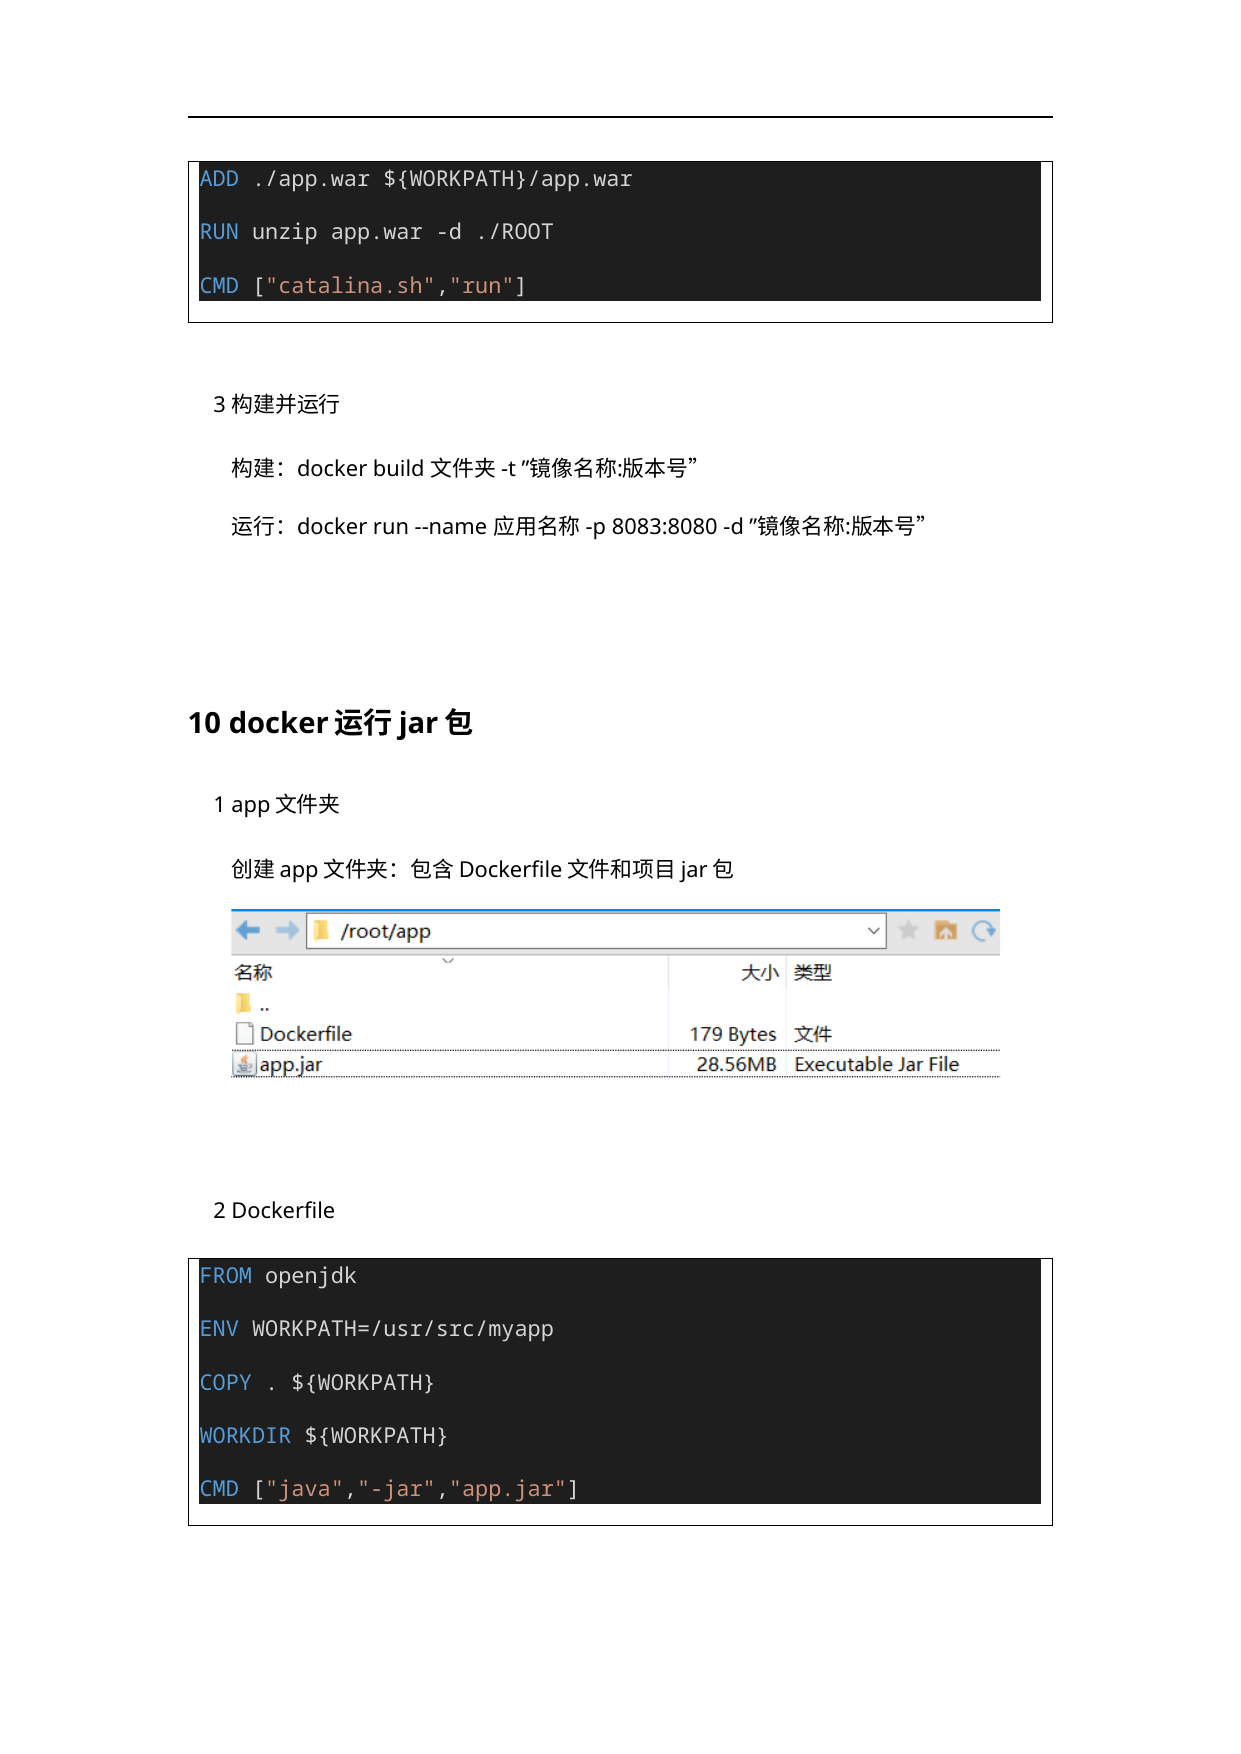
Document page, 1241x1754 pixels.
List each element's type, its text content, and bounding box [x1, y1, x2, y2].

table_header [189, 162, 1052, 322]
subtitle app文件夹 [187, 787, 1053, 819]
subtitle docker运行jar包 [187, 688, 1053, 753]
picture [231, 909, 1001, 1080]
subtitle 构建并运行 [187, 387, 1053, 419]
text 创建app文件夹：包含Dockerfile文件和项目jar包 [187, 851, 1053, 884]
table_header FROM openjdk ENV WORKPATH=/usr/src/myapp COPY . ${WORKPATH} WORKDIR ${WORKPATH} CMD ["java","-jar","app.jar"] [189, 1259, 1052, 1525]
subtitle Dockerfile [187, 1193, 1053, 1226]
text 构建：docker build 文件夹 -t ”镜像名称:版本号” [187, 451, 1053, 483]
text 运行：docker run --name 应用名称 -p 8083:8080 -d ”镜像名称:版本号” [187, 509, 1053, 541]
